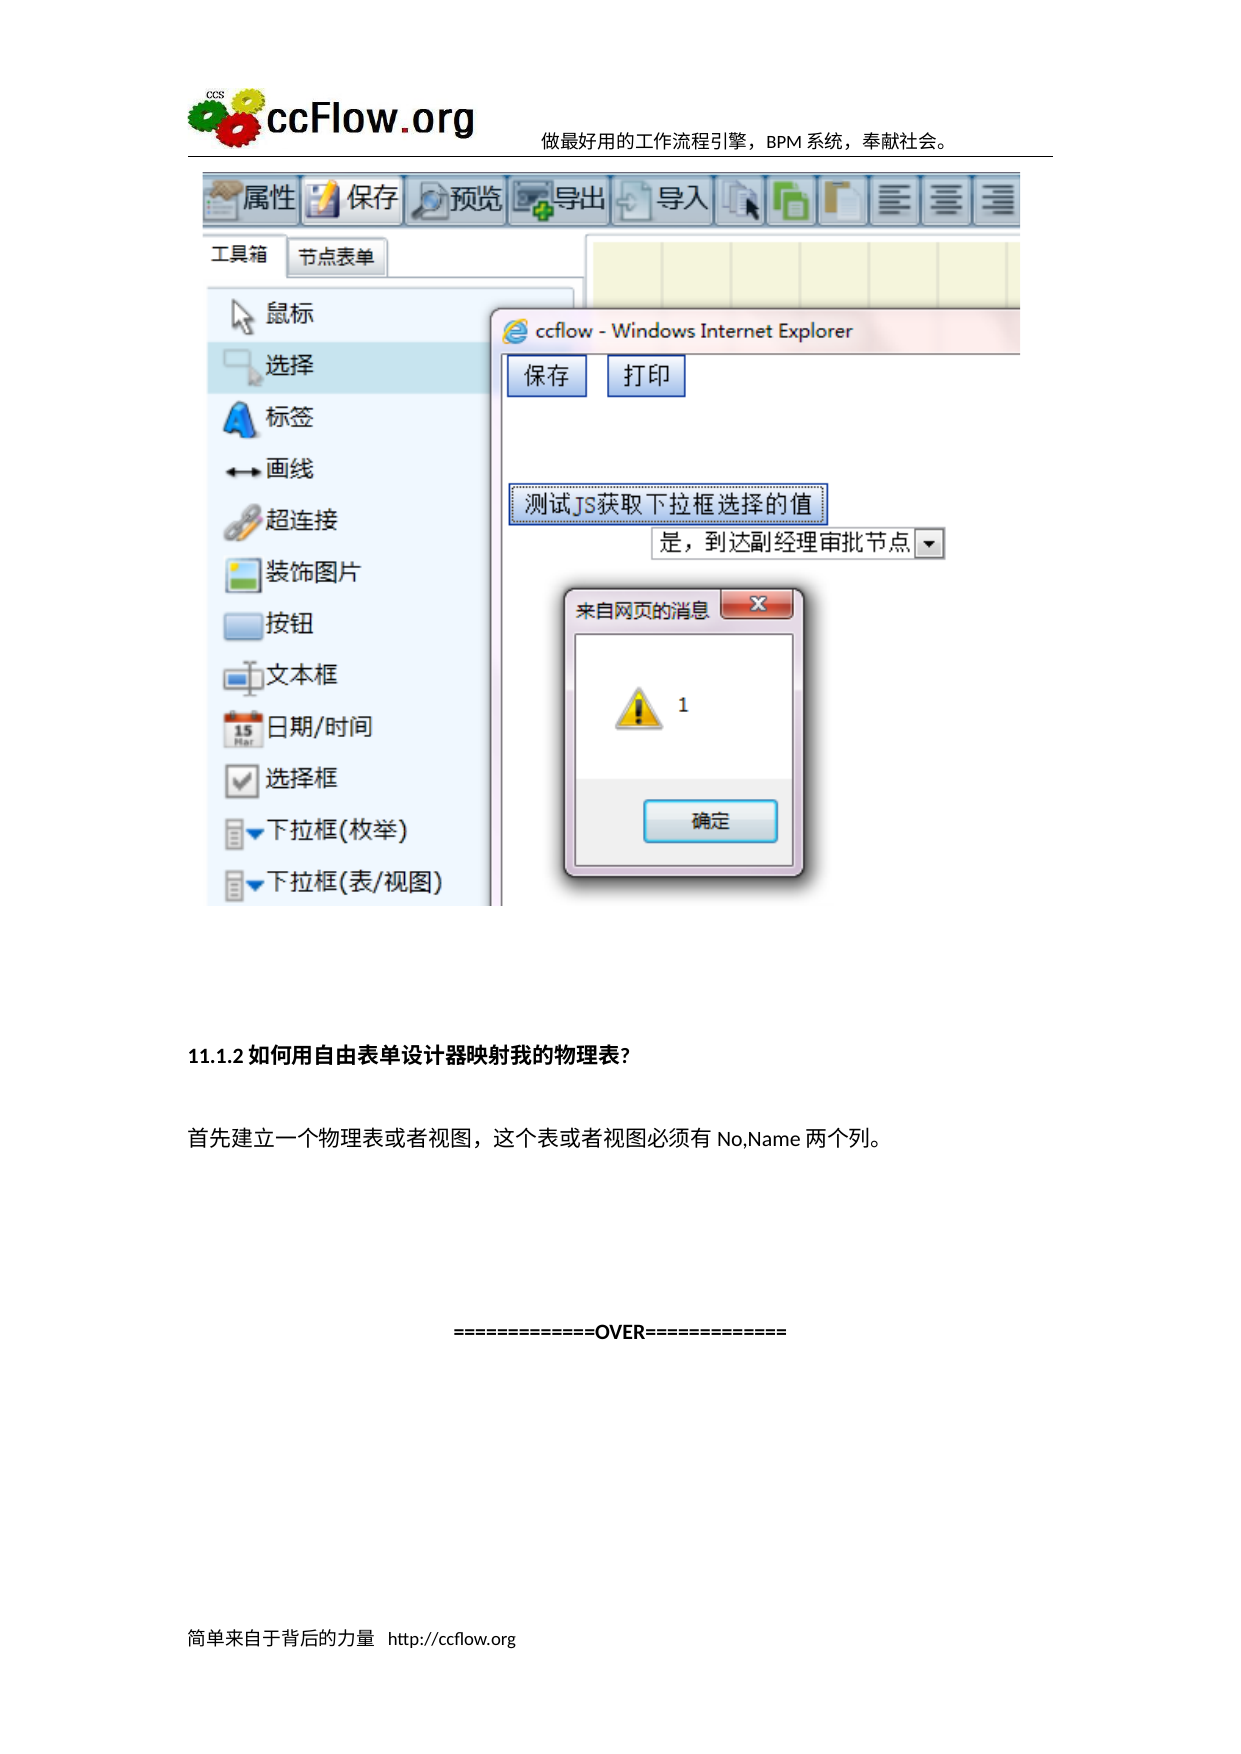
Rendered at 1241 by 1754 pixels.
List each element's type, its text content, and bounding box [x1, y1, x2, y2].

subtitle 11.1.2如何用自由表单设计器映射我的物理表? [187, 1038, 1053, 1070]
text 首先建立一个物理表或者视图，这个表或者视图必须有No,Name两个列。 [187, 1120, 1053, 1153]
text =============OVER============= [187, 1315, 1053, 1348]
picture [202, 172, 1021, 906]
picture [187, 88, 478, 149]
